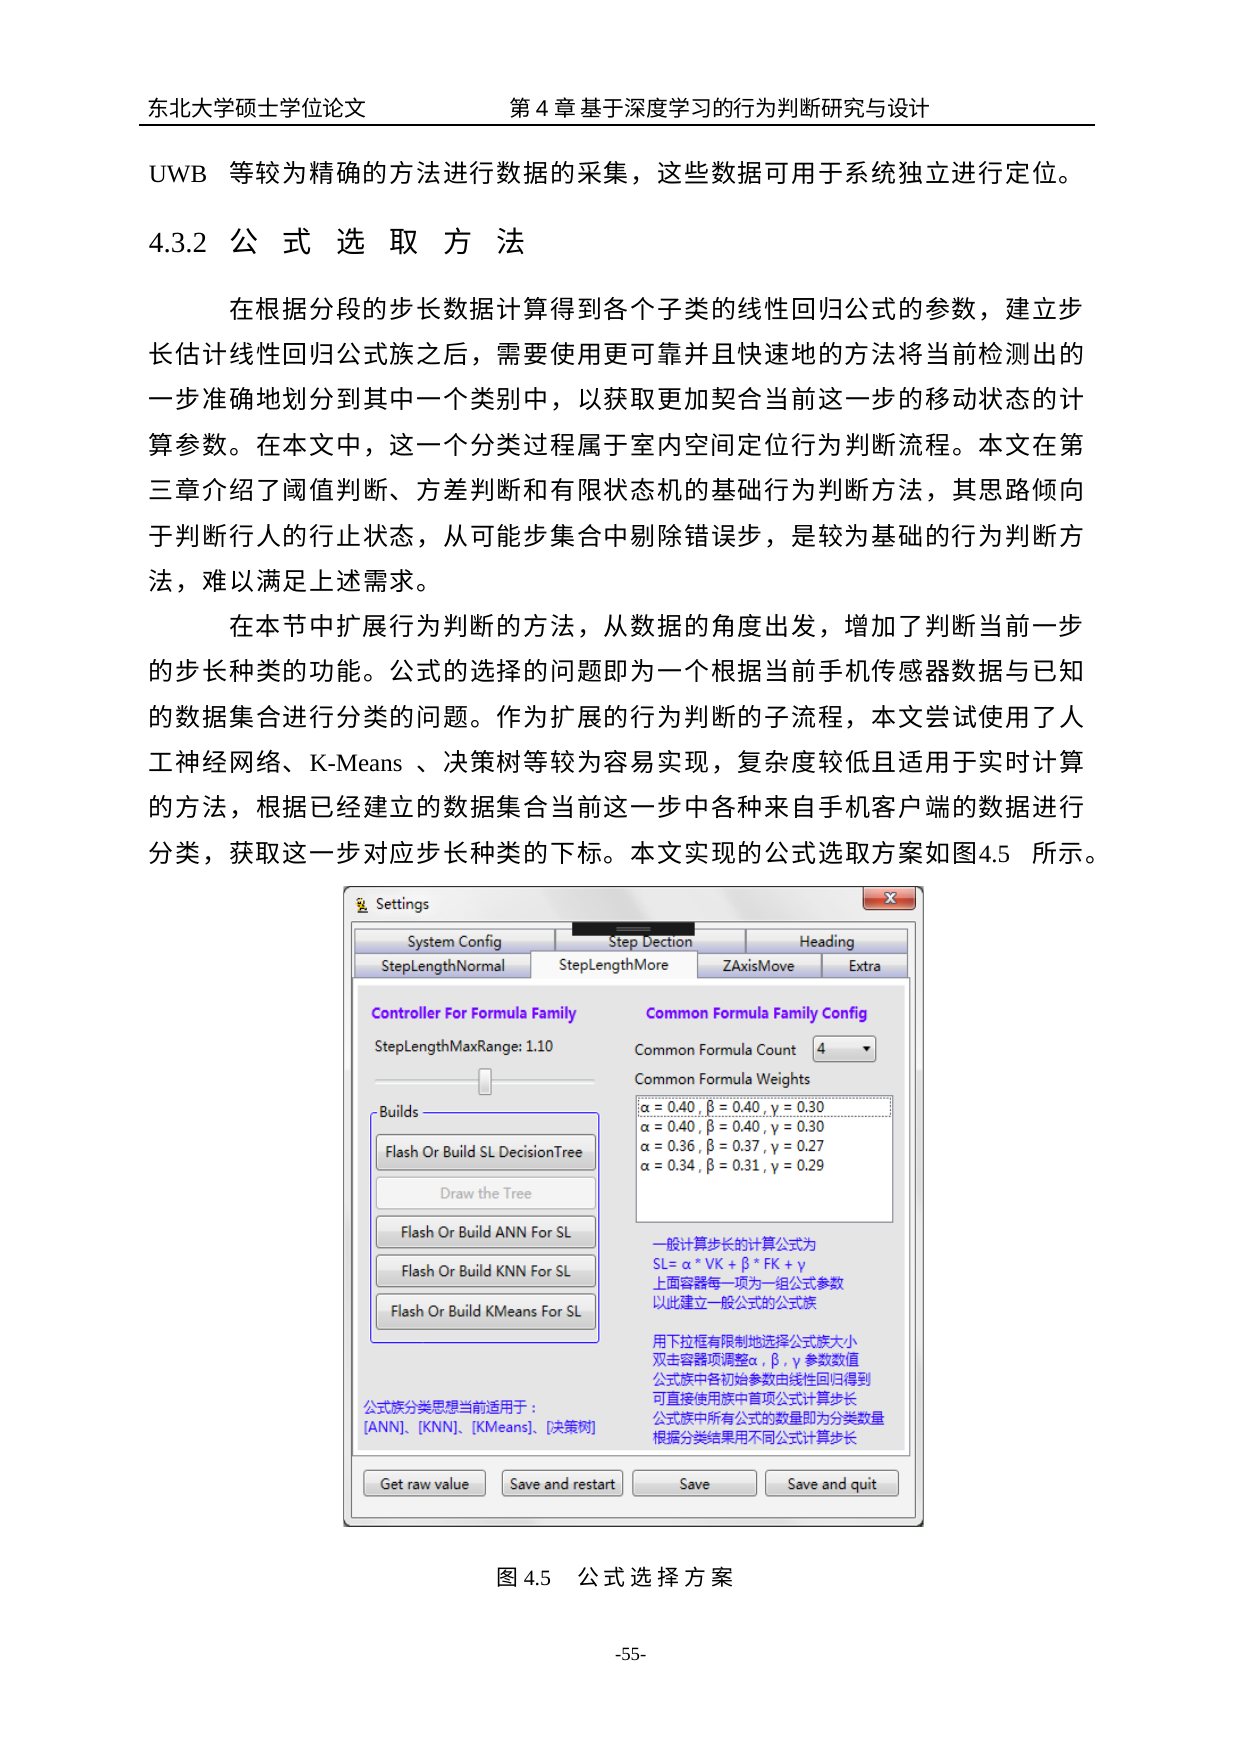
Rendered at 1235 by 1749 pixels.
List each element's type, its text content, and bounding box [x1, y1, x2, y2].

subtitle 公式选取方法 [143, 217, 1086, 262]
text 在本节中扩展行为判断的方法，从数据的角度出发，增加了判断当前一步的步长种类的功能。公式的选择的问题即为一个根据当前手机传感器数据与已知的数据集合进行分类的问题。作为扩展的行为判断的子流程，本文尝试使用了人工神经网络、K-Means、决策树等较为容易实现，复杂度较低且适用于实时计算的方法，根据已经建立的数据集合当前这一步中各种来自手机客户端的数据进行分类，获取这一步对应步长种类的下标。本文实现的公式选取方案如图4.5所示。 [149, 602, 1086, 874]
text 在根据分段的步长数据计算得到各个子类的线性回归公式的参数，建立步长估计线性回归公式族之后，需要使用更可靠并且快速地的方法将当前检测出的一步准确地划分到其中一个类别中，以获取更加契合当前这一步的移动状态的计算参数。在本文中，这一个分类过程属于室内空间定位行为判断流程。本文在第三章介绍了阈值判断、方差判断和有限状态机的基础行为判断方法，其思路倾向于判断行人的行止状态，从可能步集合中剔除错误步，是较为基础的行为判断方法，难以满足上述需求。 [149, 285, 1086, 602]
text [149, 149, 1086, 194]
picture [343, 886, 924, 1527]
